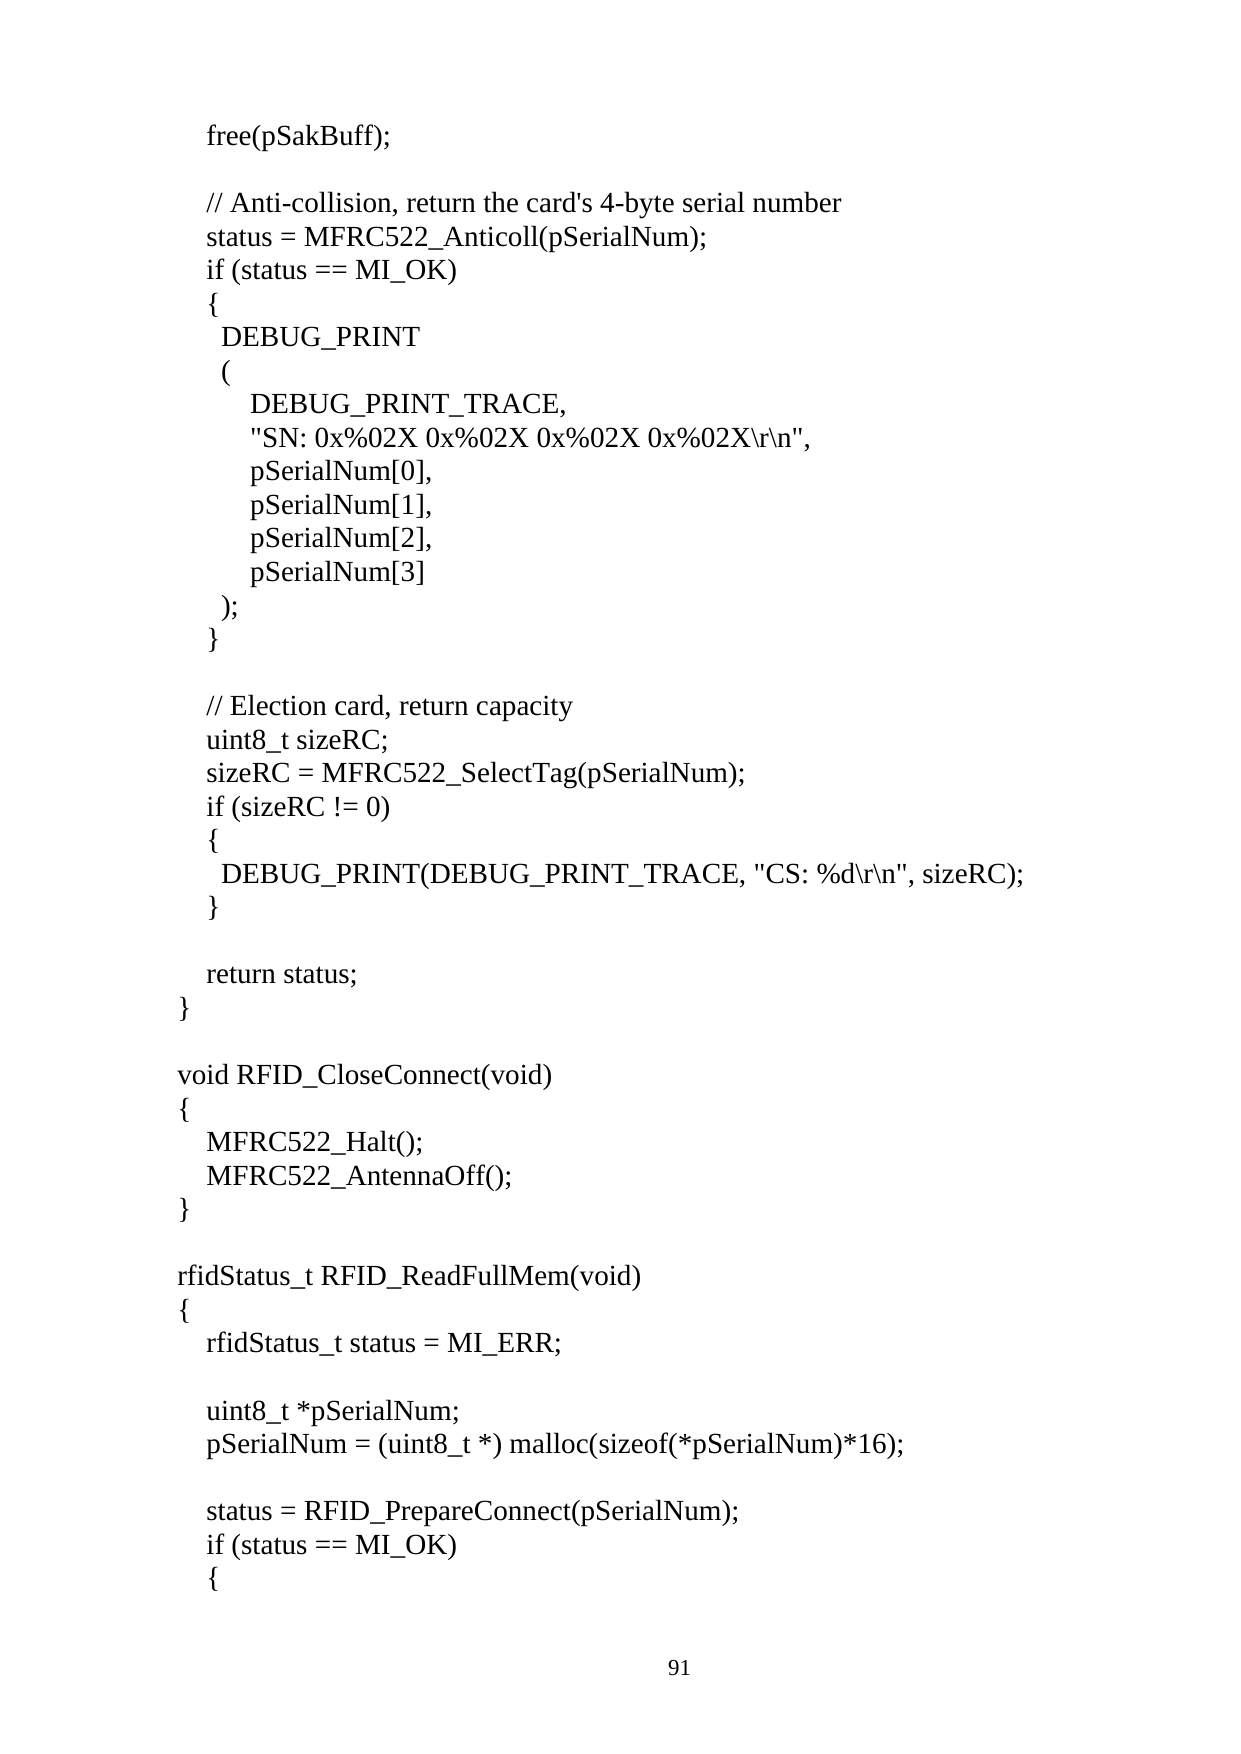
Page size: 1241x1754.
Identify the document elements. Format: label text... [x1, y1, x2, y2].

text uint8_t *pSerialNum; [177, 1393, 1182, 1426]
text pSerialNum[2], [177, 521, 1182, 554]
text ); [177, 588, 1182, 621]
text } [177, 621, 1182, 655]
text "SN: 0x%02X 0x%02X 0x%02X 0x%02X\r\n", [177, 420, 1182, 453]
text DEBUG_PRINT [177, 319, 1182, 353]
text rfidStatus_t RFID_ReadFullMem(void) [177, 1258, 1182, 1292]
text DEBUG_PRINT(DEBUG_PRINT_TRACE, "CS: %d\r\n", sizeRC); [177, 856, 1182, 889]
text { [177, 822, 1182, 856]
text { [177, 1292, 1182, 1326]
text if (sizeRC != 0) [177, 789, 1182, 822]
text } [177, 990, 1182, 1024]
text if (status == MI_OK) [177, 252, 1182, 286]
text sizeRC = MFRC522_SelectTag(pSerialNum); [177, 755, 1182, 789]
text // Anti-collision, return the card's 4-byte serial number [177, 185, 1182, 219]
text void RFID_CloseConnect(void) [177, 1057, 1182, 1091]
text free(pSakBuff); [177, 118, 1182, 152]
text } [177, 1191, 1182, 1225]
text return status; [177, 957, 1182, 990]
text // Election card, return capacity [177, 688, 1182, 722]
text pSerialNum = (uint8_t *) malloc(sizeof(*pSerialNum)*16); [177, 1426, 1182, 1460]
text pSerialNum[3] [177, 554, 1182, 588]
text MFRC522_Halt(); [177, 1124, 1182, 1158]
text pSerialNum[0], [177, 453, 1182, 487]
text ( [177, 353, 1182, 386]
text status = MFRC522_Anticoll(pSerialNum); [177, 219, 1182, 252]
text } [177, 889, 1182, 923]
text rfidStatus_t status = MI_ERR; [177, 1326, 1182, 1359]
text uint8_t sizeRC; [177, 722, 1182, 755]
text { [177, 286, 1182, 319]
text status = RFID_PrepareConnect(pSerialNum); [177, 1493, 1182, 1527]
text if (status == MI_OK) [177, 1527, 1182, 1560]
text DEBUG_PRINT_TRACE, [177, 386, 1182, 420]
text pSerialNum[1], [177, 487, 1182, 521]
text { [177, 1091, 1182, 1124]
text { [177, 1560, 1182, 1594]
text MFRC522_AntennaOff(); [177, 1158, 1182, 1191]
